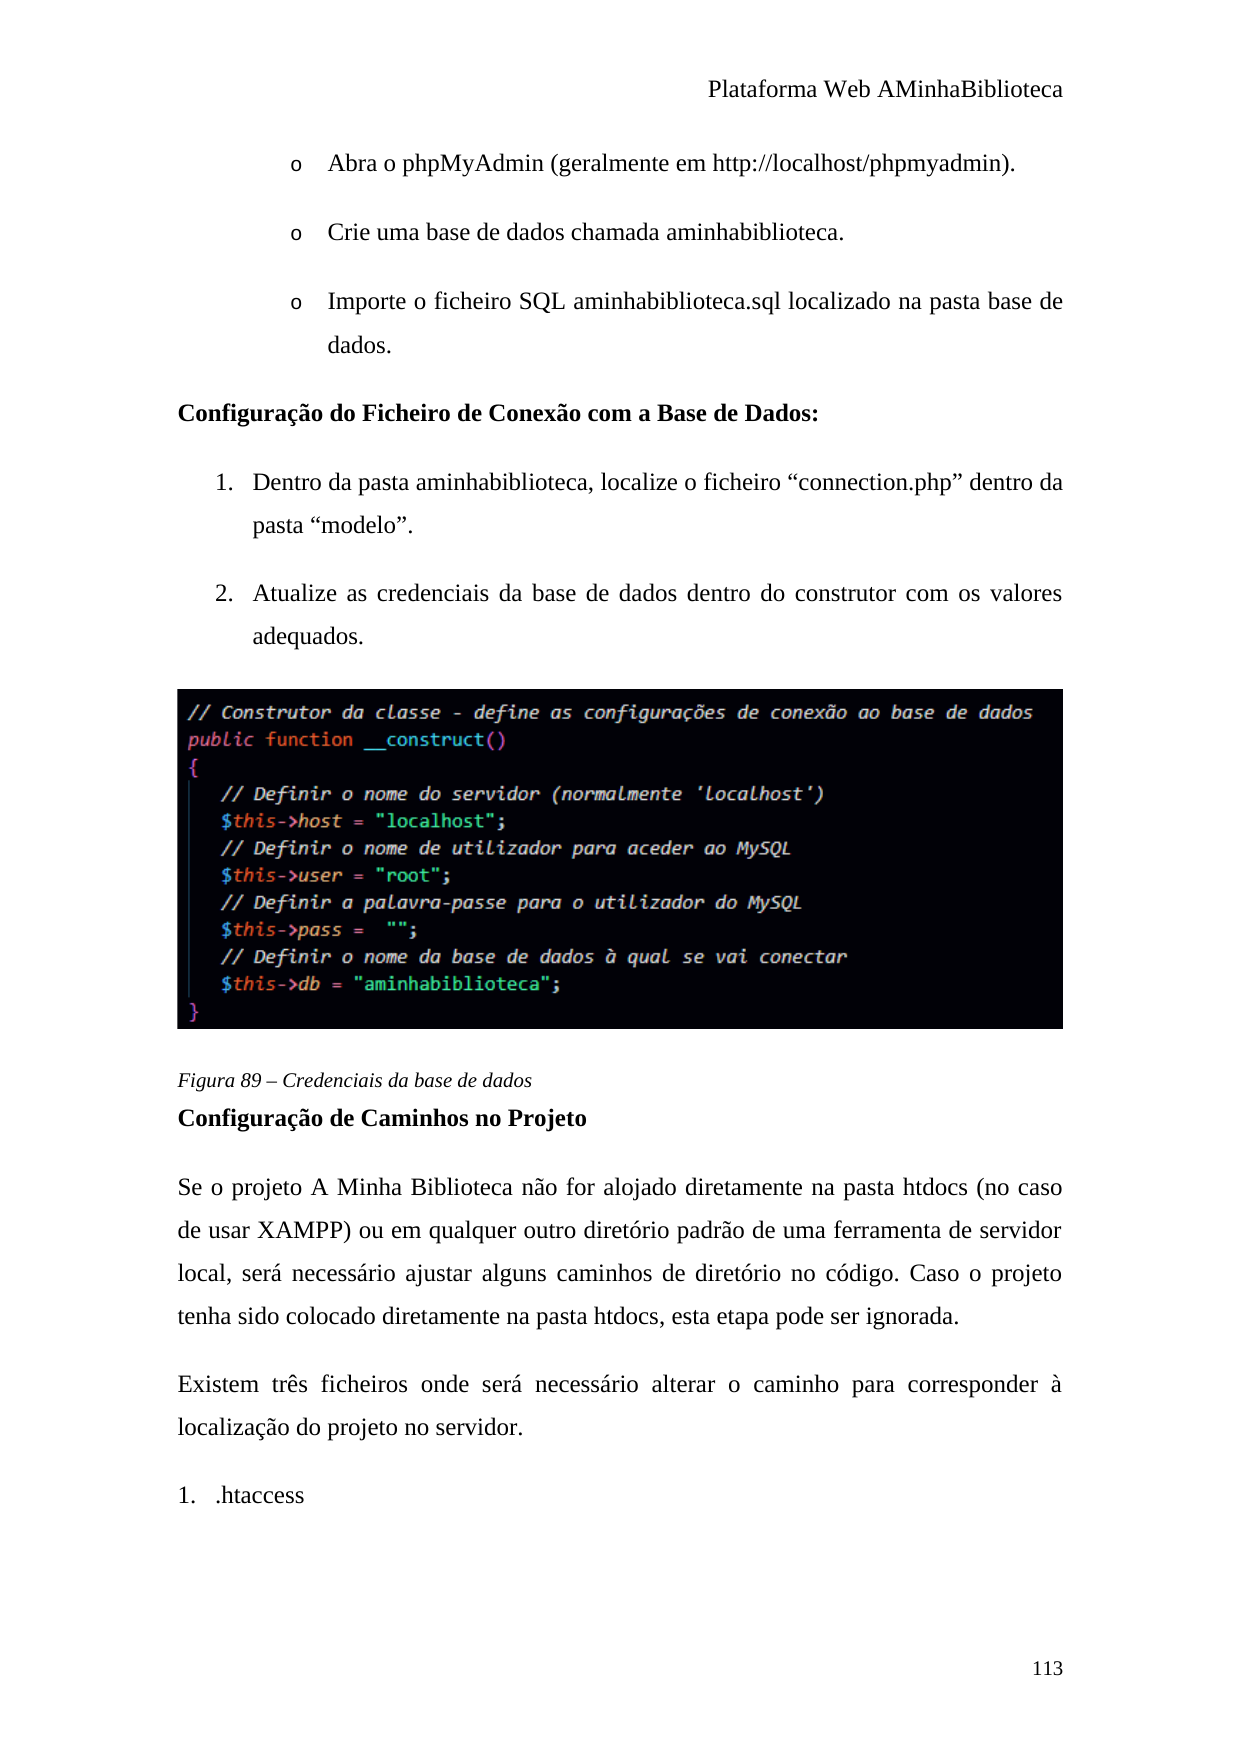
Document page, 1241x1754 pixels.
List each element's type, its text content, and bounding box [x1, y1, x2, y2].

text Existem três ficheiros onde será necessário alterar o caminho para corresponder à localização do projeto no servidor. [177, 1369, 1063, 1441]
picture [177, 689, 1063, 1029]
list Atualize as credenciais da base de dados dentro do construtor com os valores adequados. [215, 578, 1063, 650]
list Importe o ficheiro SQL aminhabiblioteca.sql localizado na pasta base de dados. [290, 286, 1063, 359]
text Configuração de Caminhos no Projeto [177, 1103, 1063, 1132]
text Se o projeto A Minha Biblioteca não for alojado diretamente na pasta htdocs (no caso de usar XAMPP) ou em qualquer outro diretório padrão de uma ferramenta de servidor local, será necessário ajustar alguns caminhos de diretório no código. Caso o projeto tenha sido colocado diretamente na pasta htdocs, esta etapa pode ser ignorada. [177, 1172, 1063, 1330]
list Dentro da pasta aminhabiblioteca, localize o ficheiro “connection.php” dentro da pasta “modelo”. [215, 467, 1063, 538]
text Configuração do Ficheiro de Conexão com a Base de Dados: [177, 398, 1063, 427]
list Abra o phpMyAdmin (geralmente em http://localhost/phpmyadmin). [290, 148, 1063, 177]
list .htaccess [177, 1480, 1063, 1509]
list Crie uma base de dados chamada aminhabiblioteca. [290, 217, 1063, 247]
